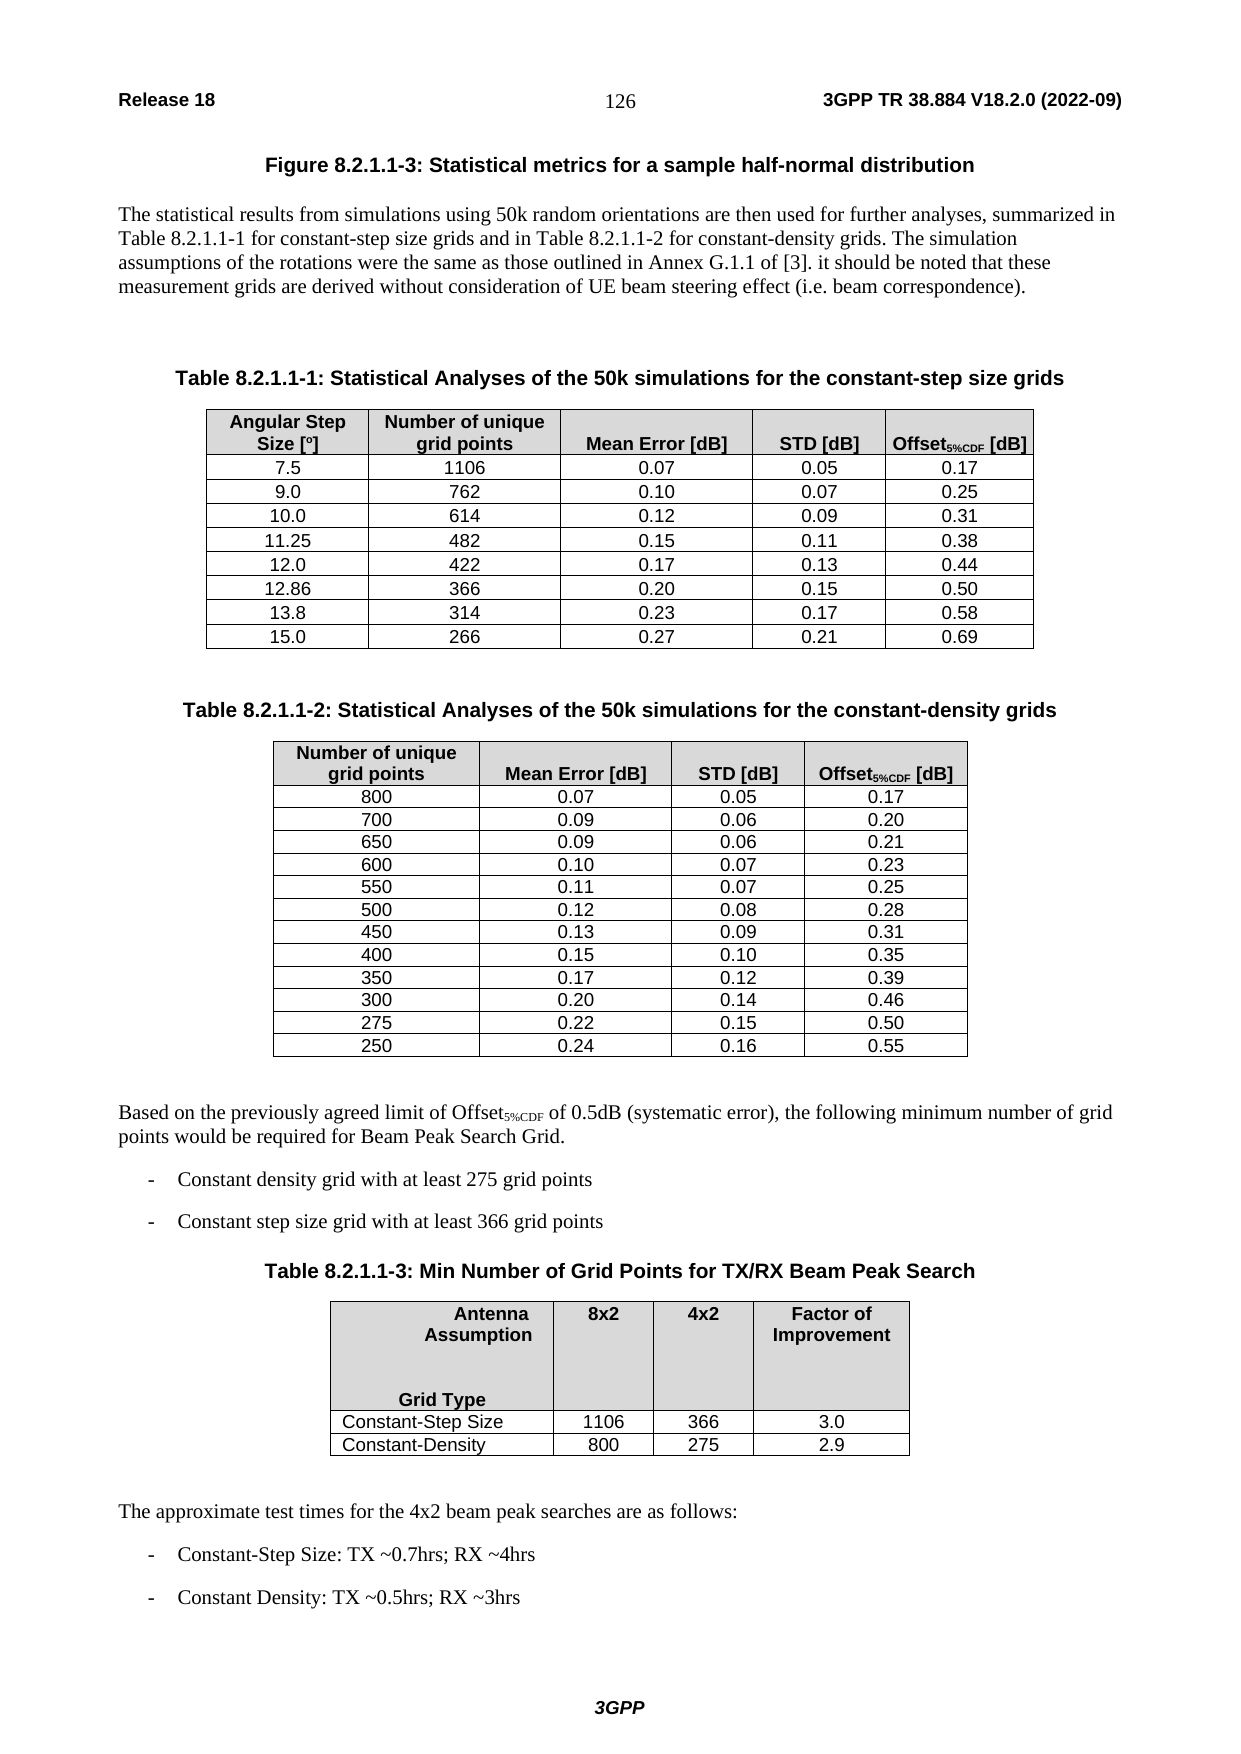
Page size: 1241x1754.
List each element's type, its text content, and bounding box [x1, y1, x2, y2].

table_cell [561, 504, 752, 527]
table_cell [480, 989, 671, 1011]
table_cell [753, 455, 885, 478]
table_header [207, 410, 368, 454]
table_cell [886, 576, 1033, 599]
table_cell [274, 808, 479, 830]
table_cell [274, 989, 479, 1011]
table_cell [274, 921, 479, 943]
text The statistical results from simulations using 50k random orientations are then used for further analyses, summarized in Table 8.2.1.1-1 for constant-step size grids and in Table 8.2.1.1-2 for constant-density grids. The simulation assumptions of the rotations were the same as those outlined in Annex G.1.1 of [3]. it should be noted that these measurement grids are derived without consideration of UE beam steering effect (i.e. beam correspondence). [118, 202, 1122, 298]
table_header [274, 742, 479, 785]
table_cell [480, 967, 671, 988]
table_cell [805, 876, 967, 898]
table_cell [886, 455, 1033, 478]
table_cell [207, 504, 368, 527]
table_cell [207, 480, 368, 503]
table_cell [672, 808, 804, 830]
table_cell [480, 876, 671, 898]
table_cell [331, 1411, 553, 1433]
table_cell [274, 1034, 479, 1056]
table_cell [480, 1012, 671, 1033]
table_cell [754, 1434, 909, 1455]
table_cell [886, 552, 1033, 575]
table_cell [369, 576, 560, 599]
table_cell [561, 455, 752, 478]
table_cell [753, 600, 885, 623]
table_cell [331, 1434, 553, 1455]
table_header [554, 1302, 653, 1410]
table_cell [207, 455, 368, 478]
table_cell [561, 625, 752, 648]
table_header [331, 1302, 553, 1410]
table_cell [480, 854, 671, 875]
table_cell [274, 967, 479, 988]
text Table 8.2.1.1-3: Min Number of Grid Points for TX/RX Beam Peak Search [118, 1258, 1122, 1282]
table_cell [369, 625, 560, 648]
text - Constant-Step Size: TX ~0.7hrs; RX ~4hrs [148, 1542, 1122, 1566]
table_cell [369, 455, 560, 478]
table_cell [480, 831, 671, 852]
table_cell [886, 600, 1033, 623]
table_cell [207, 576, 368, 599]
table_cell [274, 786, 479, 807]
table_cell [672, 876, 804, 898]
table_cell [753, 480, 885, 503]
text The approximate test times for the 4x2 beam peak searches are as follows: [118, 1499, 1122, 1523]
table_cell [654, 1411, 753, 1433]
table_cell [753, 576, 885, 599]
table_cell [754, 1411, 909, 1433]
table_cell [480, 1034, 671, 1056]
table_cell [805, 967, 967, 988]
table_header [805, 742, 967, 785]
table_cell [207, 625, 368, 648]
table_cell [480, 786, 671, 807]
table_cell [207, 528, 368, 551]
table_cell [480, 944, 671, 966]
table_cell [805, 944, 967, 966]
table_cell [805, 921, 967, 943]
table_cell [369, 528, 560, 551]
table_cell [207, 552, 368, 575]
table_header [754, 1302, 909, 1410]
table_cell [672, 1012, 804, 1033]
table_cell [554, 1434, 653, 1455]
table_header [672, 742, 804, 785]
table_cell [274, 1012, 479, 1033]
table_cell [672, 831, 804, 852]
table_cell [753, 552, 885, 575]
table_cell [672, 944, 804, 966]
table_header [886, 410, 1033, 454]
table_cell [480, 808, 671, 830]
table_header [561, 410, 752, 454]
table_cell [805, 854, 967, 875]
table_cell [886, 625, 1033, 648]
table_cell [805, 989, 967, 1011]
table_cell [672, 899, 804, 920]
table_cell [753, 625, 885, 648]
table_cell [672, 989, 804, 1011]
text - Constant density grid with at least 275 grid points [148, 1167, 1122, 1191]
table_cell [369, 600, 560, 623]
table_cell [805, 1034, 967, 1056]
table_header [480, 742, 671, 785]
text - Constant step size grid with at least 366 grid points [148, 1209, 1122, 1233]
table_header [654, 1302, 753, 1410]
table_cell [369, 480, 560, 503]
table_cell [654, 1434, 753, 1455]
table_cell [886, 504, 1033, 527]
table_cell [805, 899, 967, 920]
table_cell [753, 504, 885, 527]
text Table 8.2.1.1-2: Statistical Analyses of the 50k simulations for the constant-density grids [118, 698, 1122, 722]
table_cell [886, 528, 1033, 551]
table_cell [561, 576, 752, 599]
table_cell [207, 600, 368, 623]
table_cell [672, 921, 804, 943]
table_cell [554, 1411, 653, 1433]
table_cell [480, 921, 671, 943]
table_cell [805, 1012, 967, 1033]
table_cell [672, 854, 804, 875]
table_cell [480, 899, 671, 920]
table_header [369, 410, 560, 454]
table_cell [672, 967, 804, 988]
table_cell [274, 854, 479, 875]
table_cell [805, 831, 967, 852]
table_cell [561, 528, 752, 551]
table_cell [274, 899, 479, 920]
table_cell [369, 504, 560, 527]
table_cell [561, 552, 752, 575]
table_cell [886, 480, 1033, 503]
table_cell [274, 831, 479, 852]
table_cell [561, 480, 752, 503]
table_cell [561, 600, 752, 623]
text Based on the previously agreed limit of Offset5%CDF of 0.5dB (systematic error), the following minimum number of grid points would be required for Beam Peak Search Grid. [118, 1100, 1122, 1148]
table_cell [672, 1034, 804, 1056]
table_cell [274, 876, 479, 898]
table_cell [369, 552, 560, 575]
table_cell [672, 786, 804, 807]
text - Constant Density: TX ~0.5hrs; RX ~3hrs [148, 1585, 1122, 1609]
text Figure 8.2.1.1-3: Statistical metrics for a sample half-normal distribution [118, 153, 1122, 177]
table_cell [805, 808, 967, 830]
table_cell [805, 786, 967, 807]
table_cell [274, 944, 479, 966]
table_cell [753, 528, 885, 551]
text Table 8.2.1.1-1: Statistical Analyses of the 50k simulations for the constant-step size grids [118, 366, 1122, 390]
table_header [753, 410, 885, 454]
